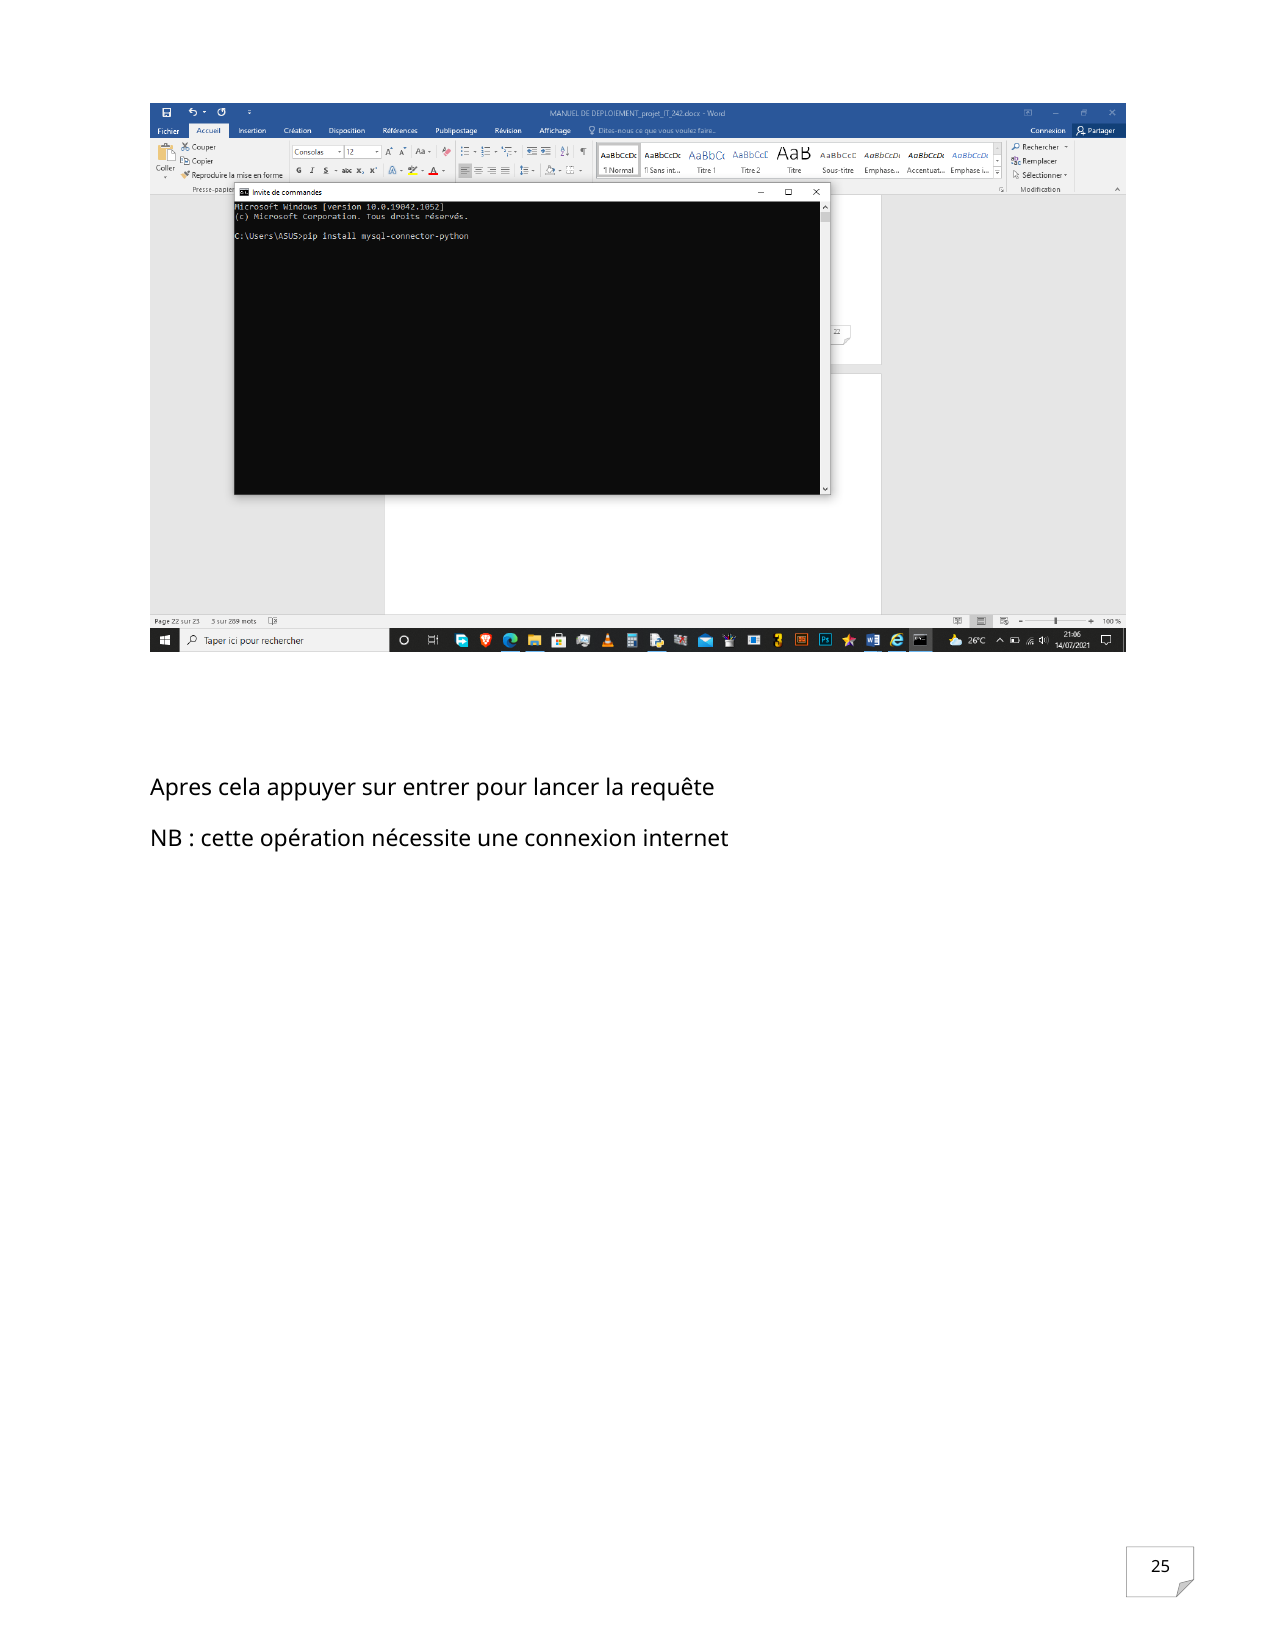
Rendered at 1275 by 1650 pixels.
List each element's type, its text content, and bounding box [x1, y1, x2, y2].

text Apres cela appuyer sur entrer pour lancer la requête [150, 771, 1125, 803]
picture [150, 103, 1126, 652]
text NB : cette opération nécessite une connexion internet [150, 822, 1125, 853]
